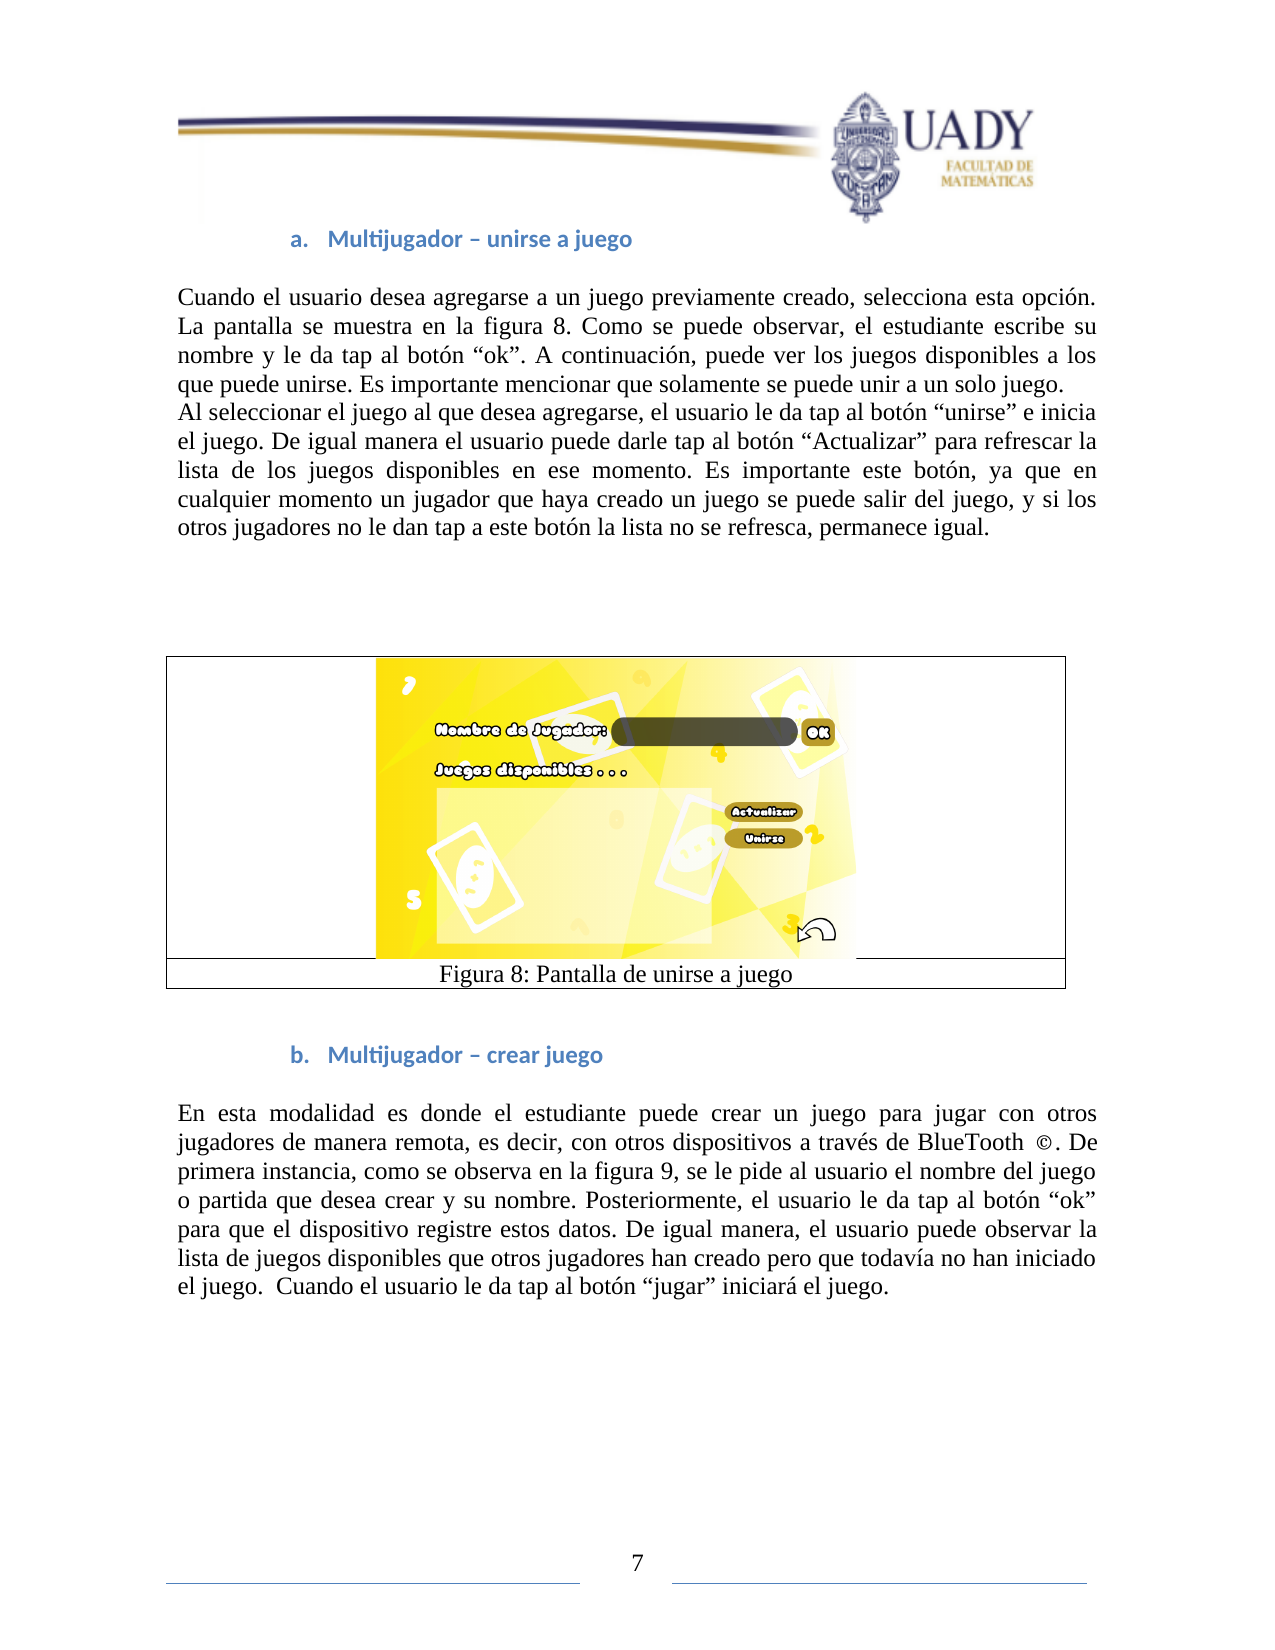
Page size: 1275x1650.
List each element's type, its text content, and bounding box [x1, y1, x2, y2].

text Cuando el usuario desea agregarse a un juego previamente creado, selecciona esta opción. La pantalla se muestra en la figura 8. Como se puede observar, el estudiante escribe su nombre y le da tap al botón “ok”. A continuación, puede ver los juegos disponibles a los que puede unirse. Es importante mencionar que solamente se puede unir a un solo juego. [177, 282, 1098, 397]
subtitle Multijugador – crear juego [290, 1039, 1098, 1069]
table_header [167, 657, 375, 958]
picture [375, 657, 857, 959]
text Al seleccionar el juego al que desea agregarse, el usuario le da tap al botón “unirse” e inicia el juego. De igual manera el usuario puede darle tap al botón “Actualizar” para refrescar la lista de los juegos disponibles en ese momento. Es importante este botón, ya que en cualquier momento un jugador que haya creado un juego se puede salir del juego, y si los otros jugadores no le dan tap a este botón la lista no se refresca, permanece igual. [177, 397, 1098, 541]
subtitle Multijugador – unirse a juego [290, 223, 1098, 254]
table_header [857, 657, 1065, 958]
table_cell Figura 8: Pantalla de unirse a juego [167, 959, 1065, 988]
text En esta modalidad es donde el estudiante puede crear un juego para jugar con otros jugadores de manera remota, es decir, con otros dispositivos a través de BlueTooth ©. De primera instancia, como se observa en la figura 9, se le pide al usuario el nombre del juego o partida que desea crear y su nombre. Posteriormente, el usuario le da tap al botón “ok” para que el dispositivo registre estos datos. De igual manera, el usuario puede observar la lista de juegos disponibles que otros jugadores han creado pero que todavía no han iniciado el juego. Cuando el usuario le da tap al botón “jugar” iniciará el juego. [177, 1098, 1098, 1300]
